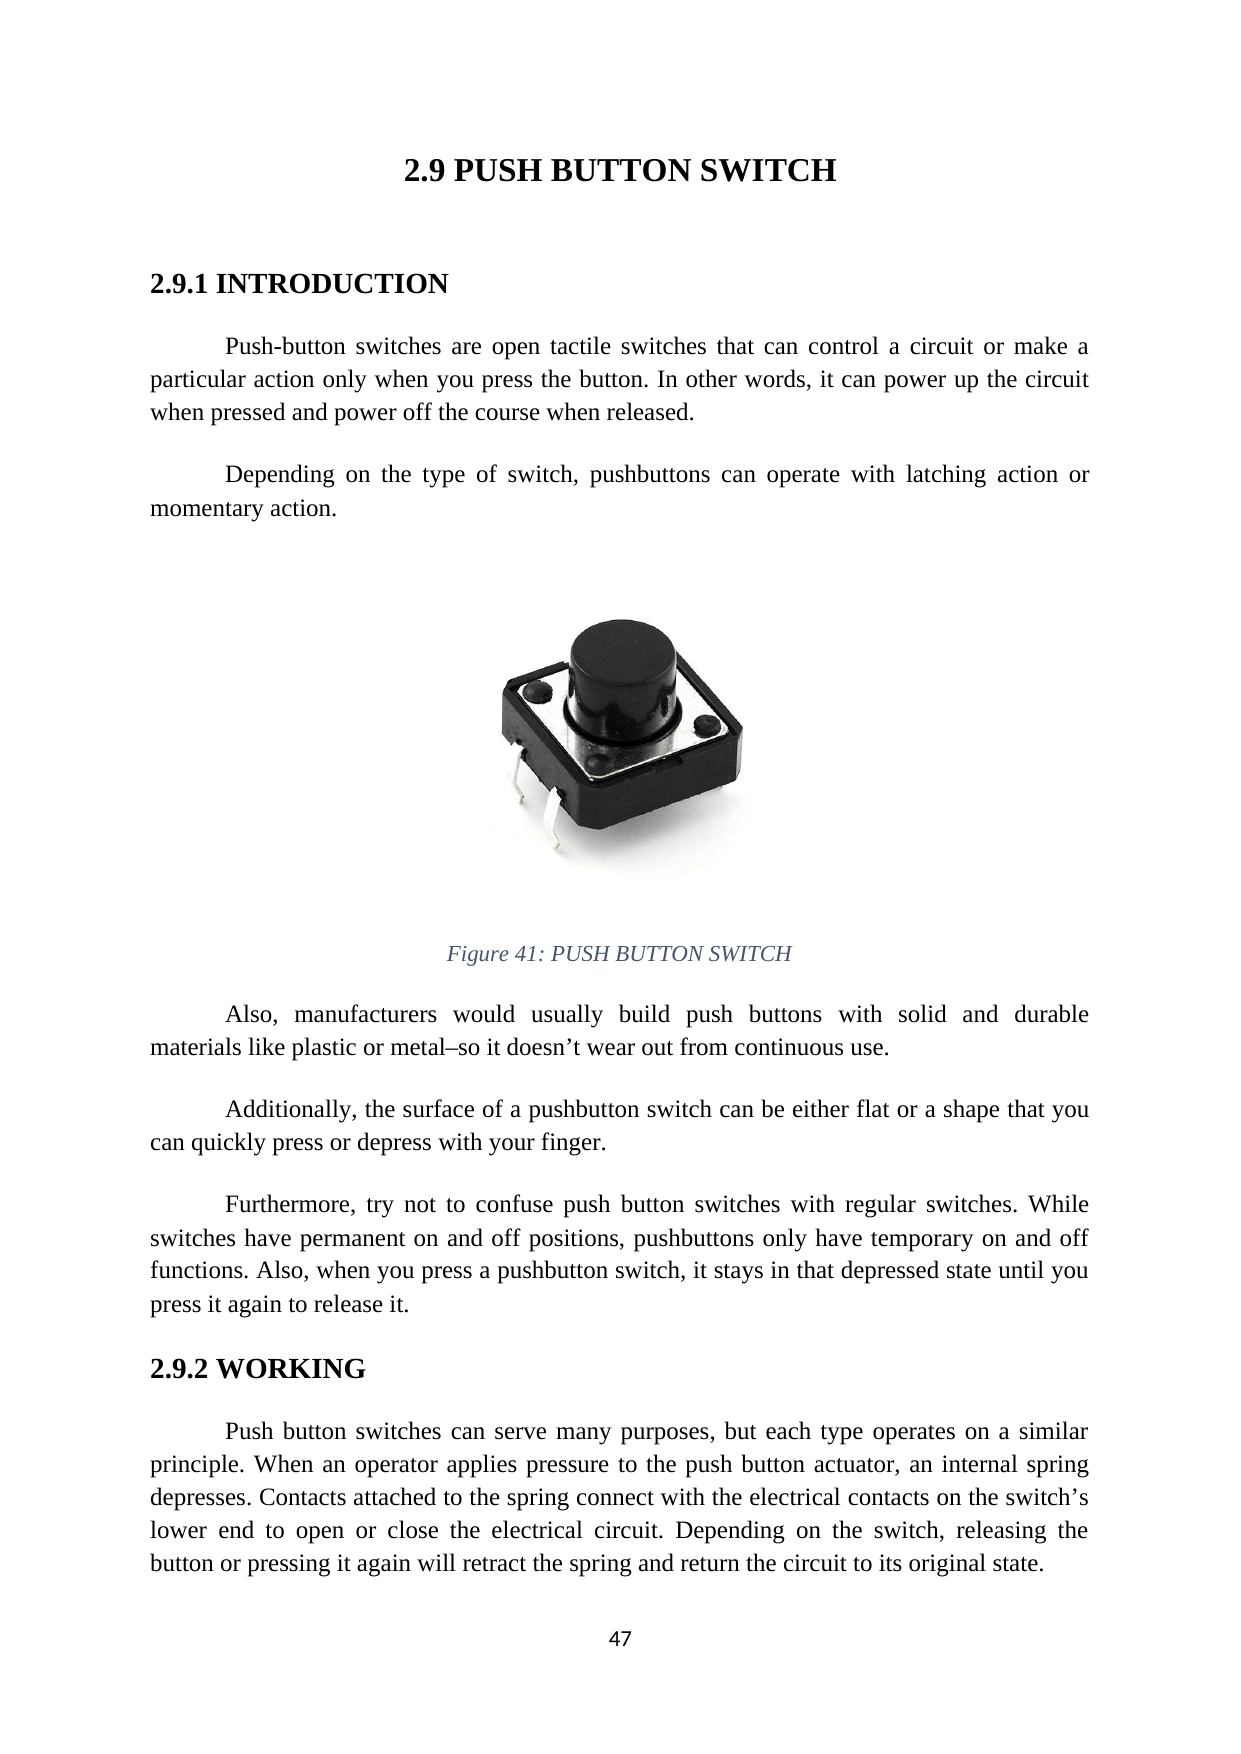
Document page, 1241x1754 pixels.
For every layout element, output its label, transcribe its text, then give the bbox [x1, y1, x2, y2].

text 2.9.2 WORKING [150, 1351, 1090, 1384]
text 2.9 PUSH BUTTON SWITCH [150, 150, 1090, 188]
text Depending on the type of switch, pushbuttons can operate with latching action or momentary action. [150, 459, 1090, 521]
text Additionally, the surface of a pushbutton switch can be either flat or a shape that you can quickly press or depress with your finger. [150, 1094, 1090, 1156]
text Figure 41: PUSH BUTTON SWITCH [150, 940, 1090, 966]
text Furthermore, try not to confuse push button switches with regular switches. While switches have permanent on and off positions, pushbuttons only have temporary on and off functions. Also, when you press a pushbutton switch, it stays in that depressed state until you press it again to release it. [150, 1189, 1090, 1317]
text 2.9.1 INTRODUCTION [150, 266, 1090, 299]
text Also, manufacturers would usually build push buttons with solid and durable materials like plastic or metal–so it doesn’t wear out from continuous use. [150, 999, 1090, 1061]
text Push-button switches are open tactile switches that can control a circuit or make a particular action only when you press the button. In other words, it can power up the circuit when pressed and power off the course when released. [150, 331, 1090, 426]
text Push button switches can serve many purposes, but each type operates on a similar principle. When an operator applies pressure to the push button actuator, an internal spring depresses. Contacts attached to the spring connect with the electrical contacts on the switch’s lower end to open or close the electrical circuit. Depending on the switch, releasing the button or pressing it again will retract the spring and return the circuit to its original state. [150, 1416, 1090, 1577]
picture [444, 554, 796, 907]
